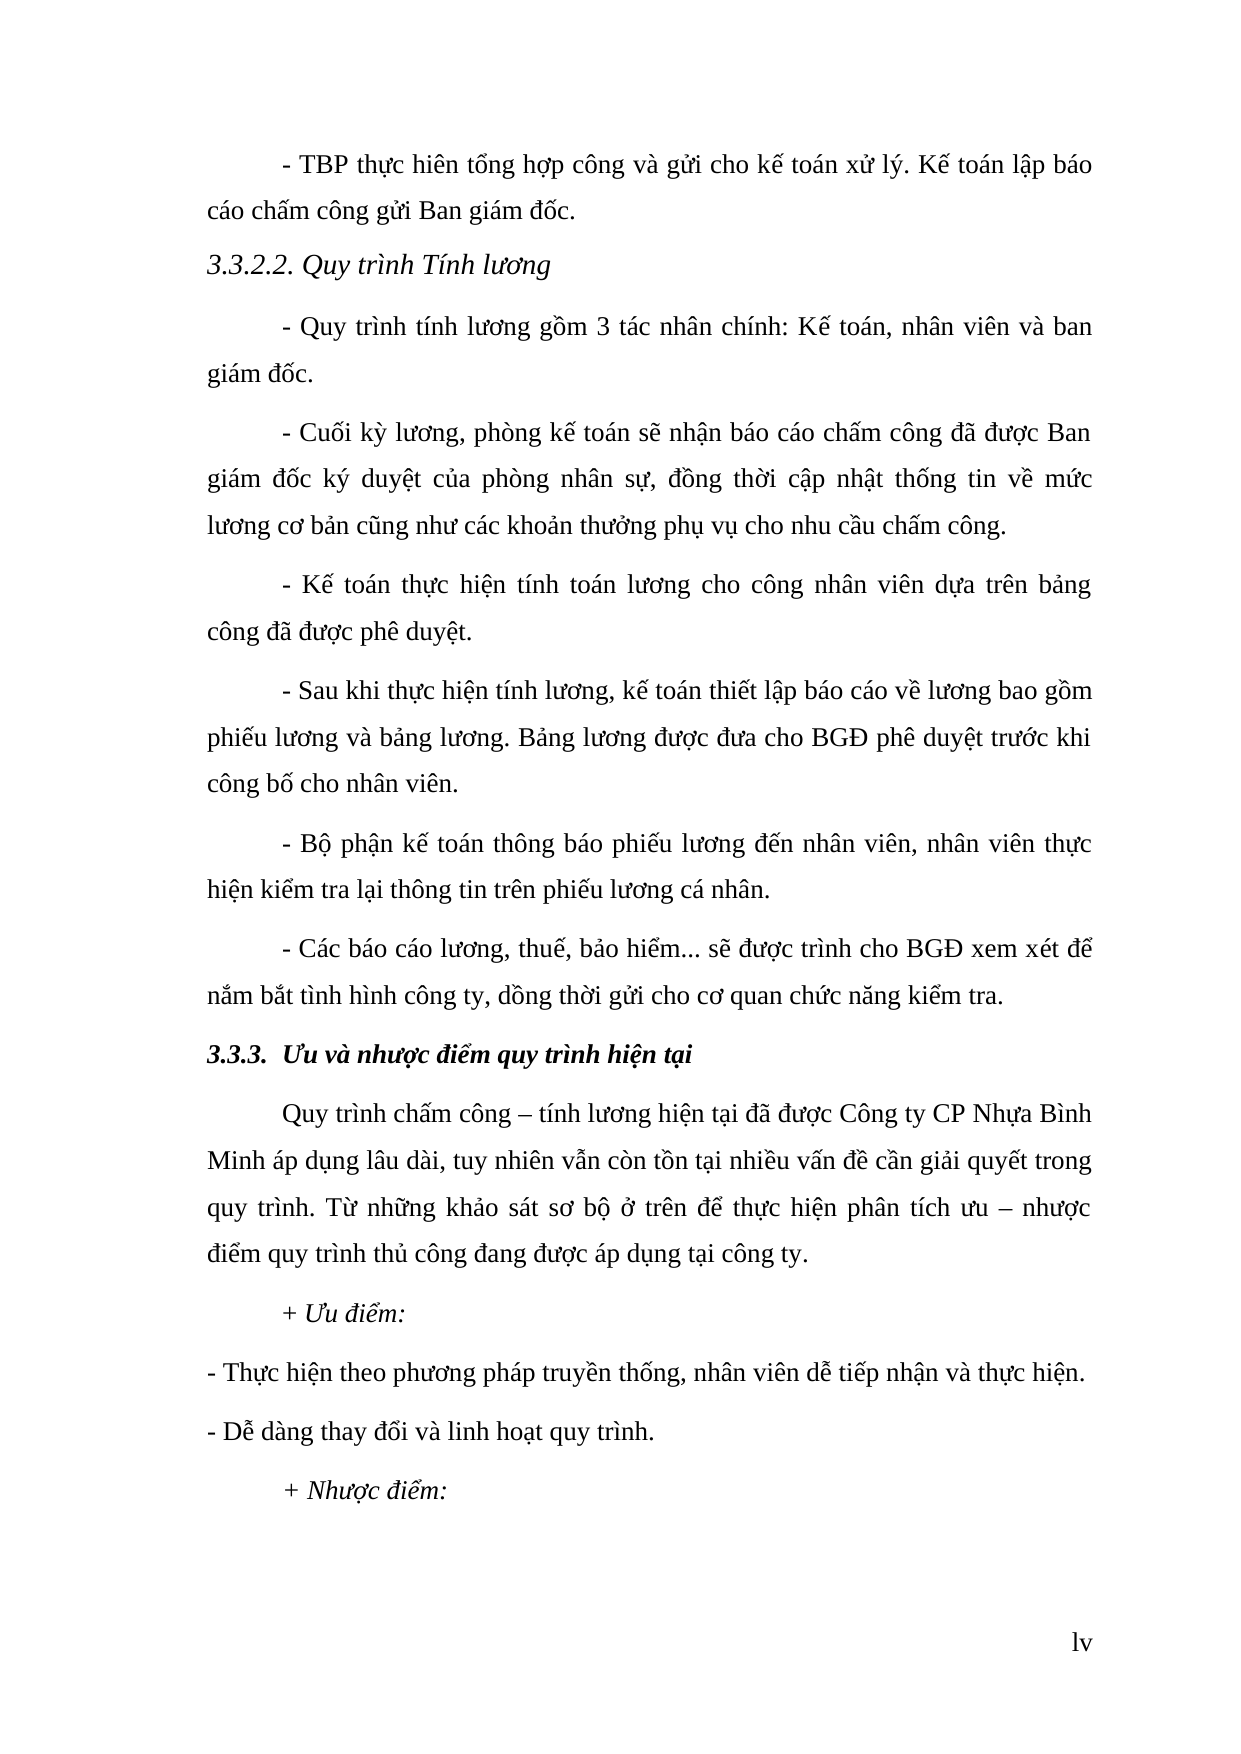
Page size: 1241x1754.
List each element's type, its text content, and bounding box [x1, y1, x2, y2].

subtitle 3.3.2.2. Quy trình Tính lương [207, 247, 1092, 281]
subtitle Ưu và nhược điểm quy trình hiện tại [207, 1038, 1092, 1069]
text - Kế toán thực hiện tính toán lương cho công nhân viên dựa trên bảng công đã được phê duyệt. [207, 568, 1092, 646]
text - Bộ phận kế toán thông báo phiếu lương đến nhân viên, nhân viên thực hiện kiểm tra lại thông tin trên phiếu lương cá nhân. [207, 827, 1092, 904]
text - Quy trình tính lương gồm 3 tác nhân chính: Kế toán, nhân viên và ban giám đốc. [207, 310, 1092, 388]
text - Cuối kỳ lương, phòng kế toán sẽ nhận báo cáo chấm công đã được Ban giám đốc ký duyệt của phòng nhân sự, đồng thời cập nhật thống tin về mức lương cơ bản cũng như các khoản thưởng phụ vụ cho nhu cầu chấm công. [207, 416, 1092, 540]
text + Ưu điểm: [207, 1297, 1092, 1328]
text - Dễ dàng thay đổi và linh hoạt quy trình. [207, 1415, 1092, 1446]
text + Nhược điểm: [207, 1474, 1092, 1505]
text - Sau khi thực hiện tính lương, kế toán thiết lập báo cáo về lương bao gồm phiếu lương và bảng lương. Bảng lương được đưa cho BGĐ phê duyệt trước khi công bố cho nhân viên. [207, 674, 1092, 799]
text - Thực hiện theo phương pháp truyền thống, nhân viên dễ tiếp nhận và thực hiện. [207, 1356, 1092, 1387]
text Quy trình chấm công – tính lương hiện tại đã được Công ty CP Nhựa Bình Minh áp dụng lâu dài, tuy nhiên vẫn còn tồn tại nhiều vấn đề cần giải quyết trong quy trình. Từ những khảo sát sơ bộ ở trên để thực hiện phân tích ưu – nhược điểm quy trình thủ công đang được áp dụng tại công ty. [207, 1098, 1092, 1269]
text - Các báo cáo lương, thuế, bảo hiểm... sẽ được trình cho BGĐ xem xét để nắm bắt tình hình công ty, dồng thời gửi cho cơ quan chức năng kiểm tra. [207, 933, 1092, 1010]
text - TBP thực hiên tổng hợp công và gửi cho kế toán xử lý. Kế toán lập báo cáo chấm công gửi Ban giám đốc. [207, 148, 1092, 226]
